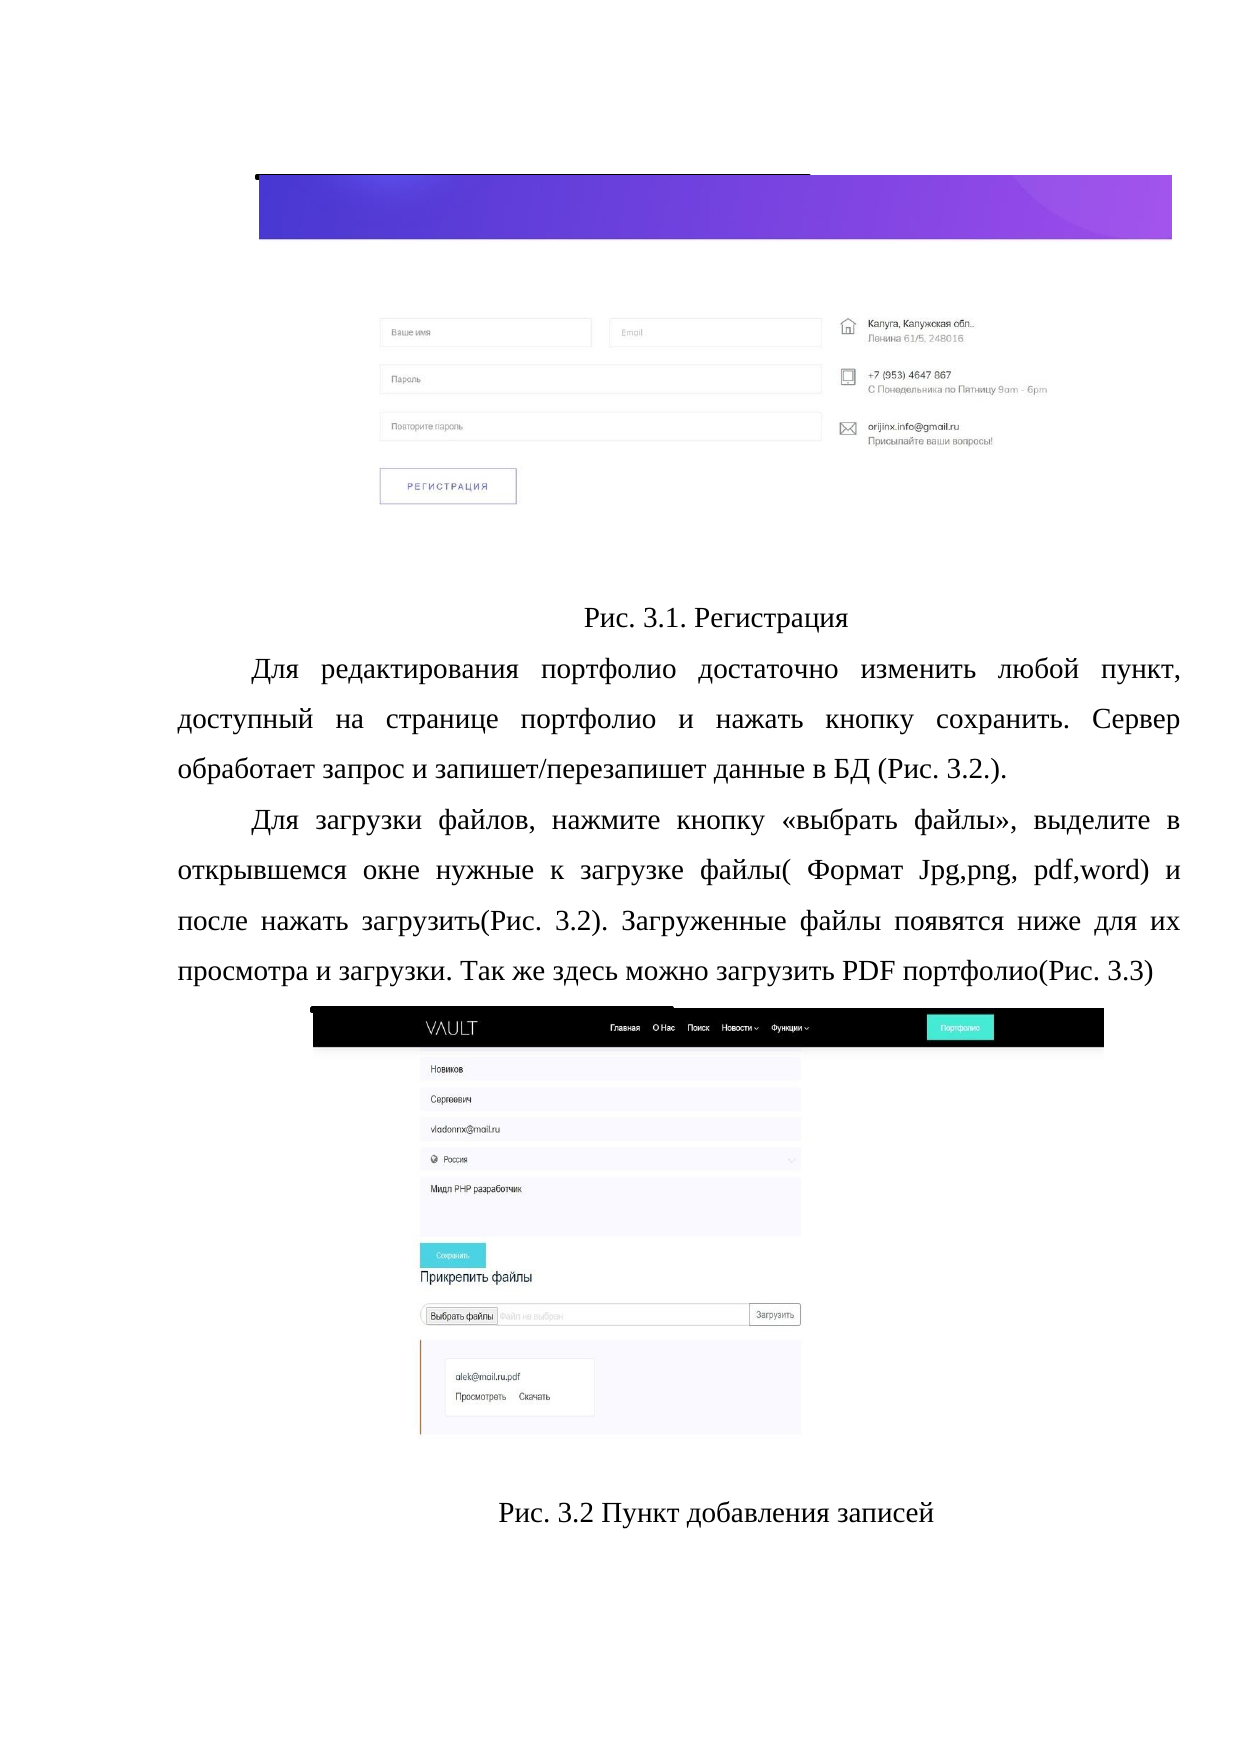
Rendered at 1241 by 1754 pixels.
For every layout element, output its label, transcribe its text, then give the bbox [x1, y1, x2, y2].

picture [313, 1008, 1104, 1458]
text Для редактирования портфолио достаточно изменить любой пункт, доступный на странице портфолио и нажать кнопку сохранить. Сервер обработает запрос и запишет/перезапишет данные в БД (Рис. 3.2.). [177, 651, 1181, 785]
text Рис. 3.2 Пункт добавления записей [498, 1017, 1201, 1528]
text Рис. 3.1. Регистрация [583, 601, 1201, 634]
text Для загрузки файлов, нажмите кнопку «выбрать файлы», выделите в открывшемся окне нужные к загрузке файлы( Формат Jpg,png, pdf,word) и после нажать загрузить(Рис. 3.2). Загруженные файлы появятся ниже для их просмотра и загрузки. Так же здесь можно загрузить PDF портфолио(Рис. 3.3) [177, 802, 1182, 986]
picture [259, 175, 1172, 579]
